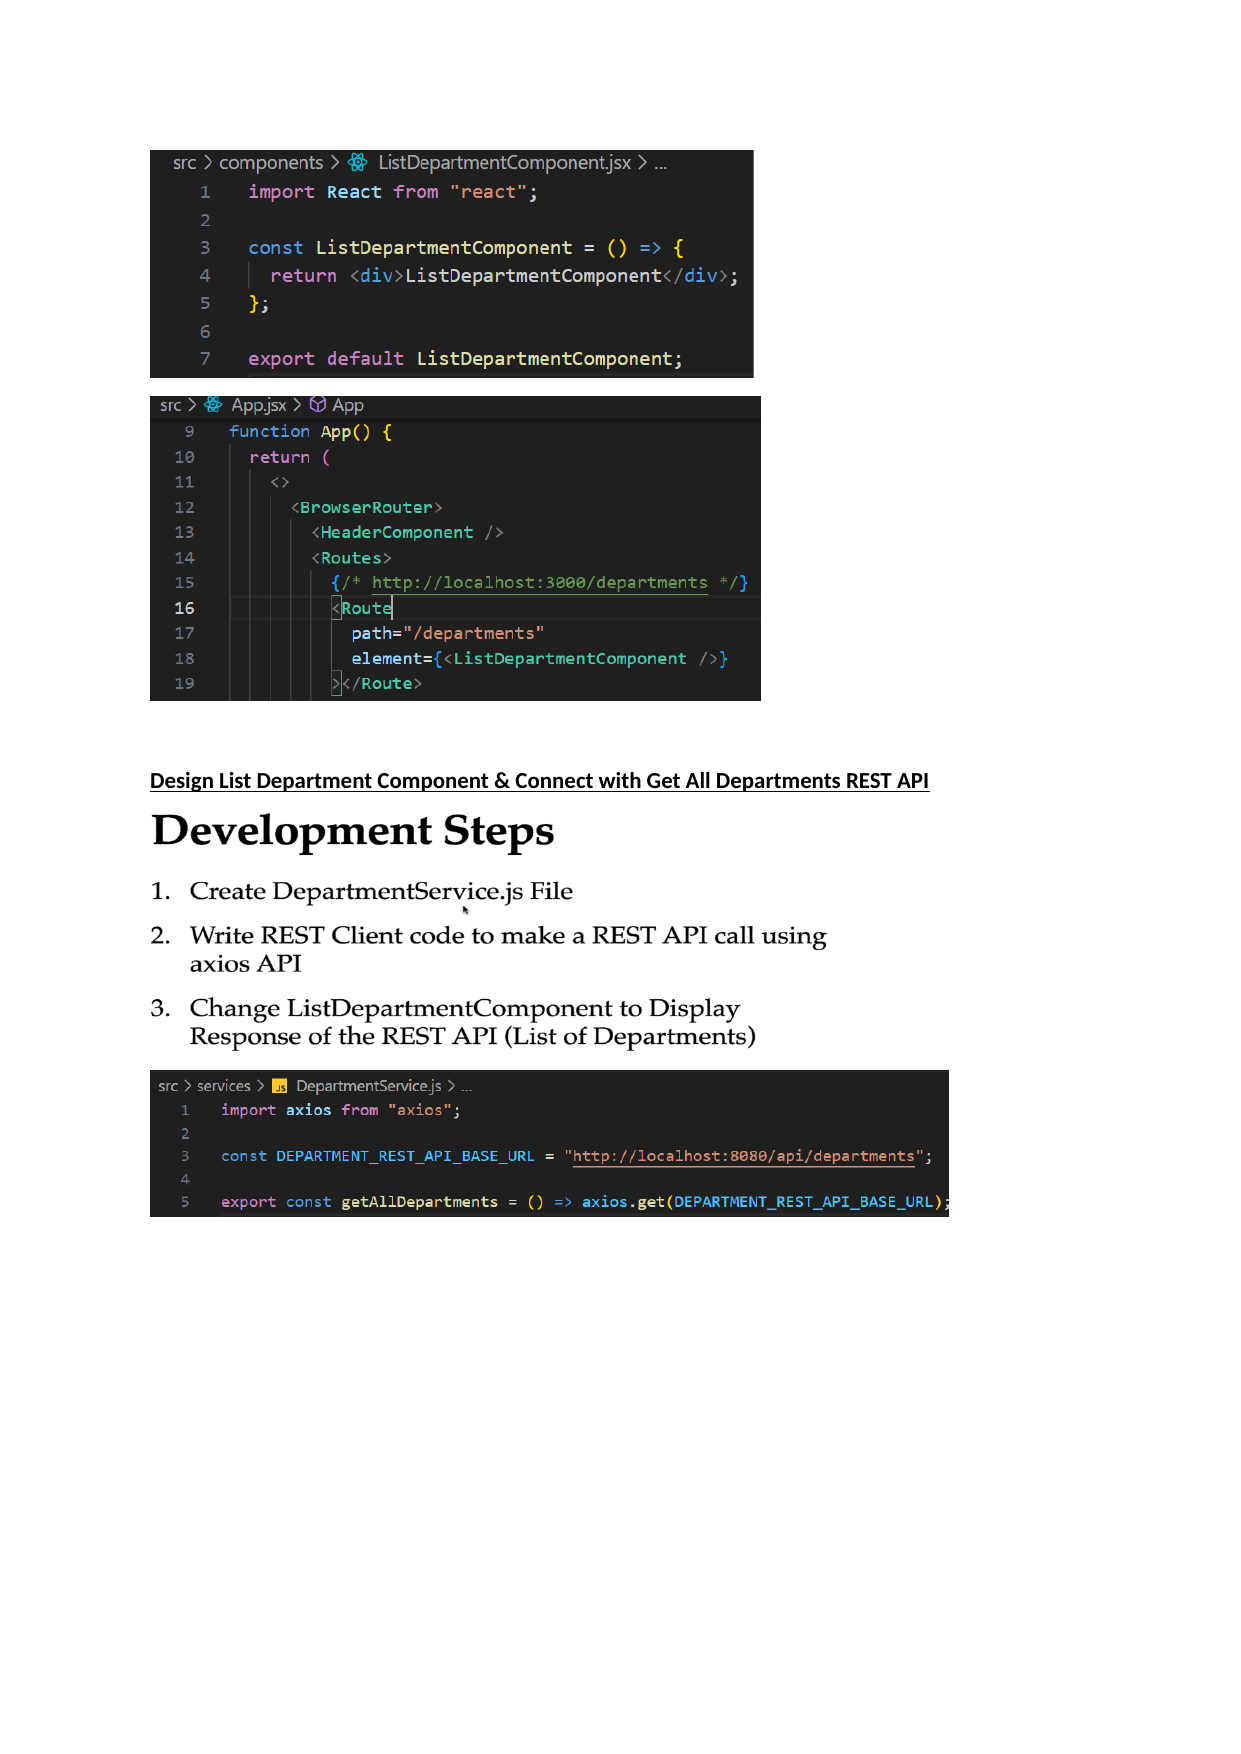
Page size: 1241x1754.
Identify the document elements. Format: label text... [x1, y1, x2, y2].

picture [150, 1070, 949, 1217]
picture [150, 396, 761, 701]
picture [150, 813, 830, 1052]
text Design List Department Component & Connect with Get All Departments REST API [150, 766, 1090, 794]
picture [150, 150, 754, 378]
